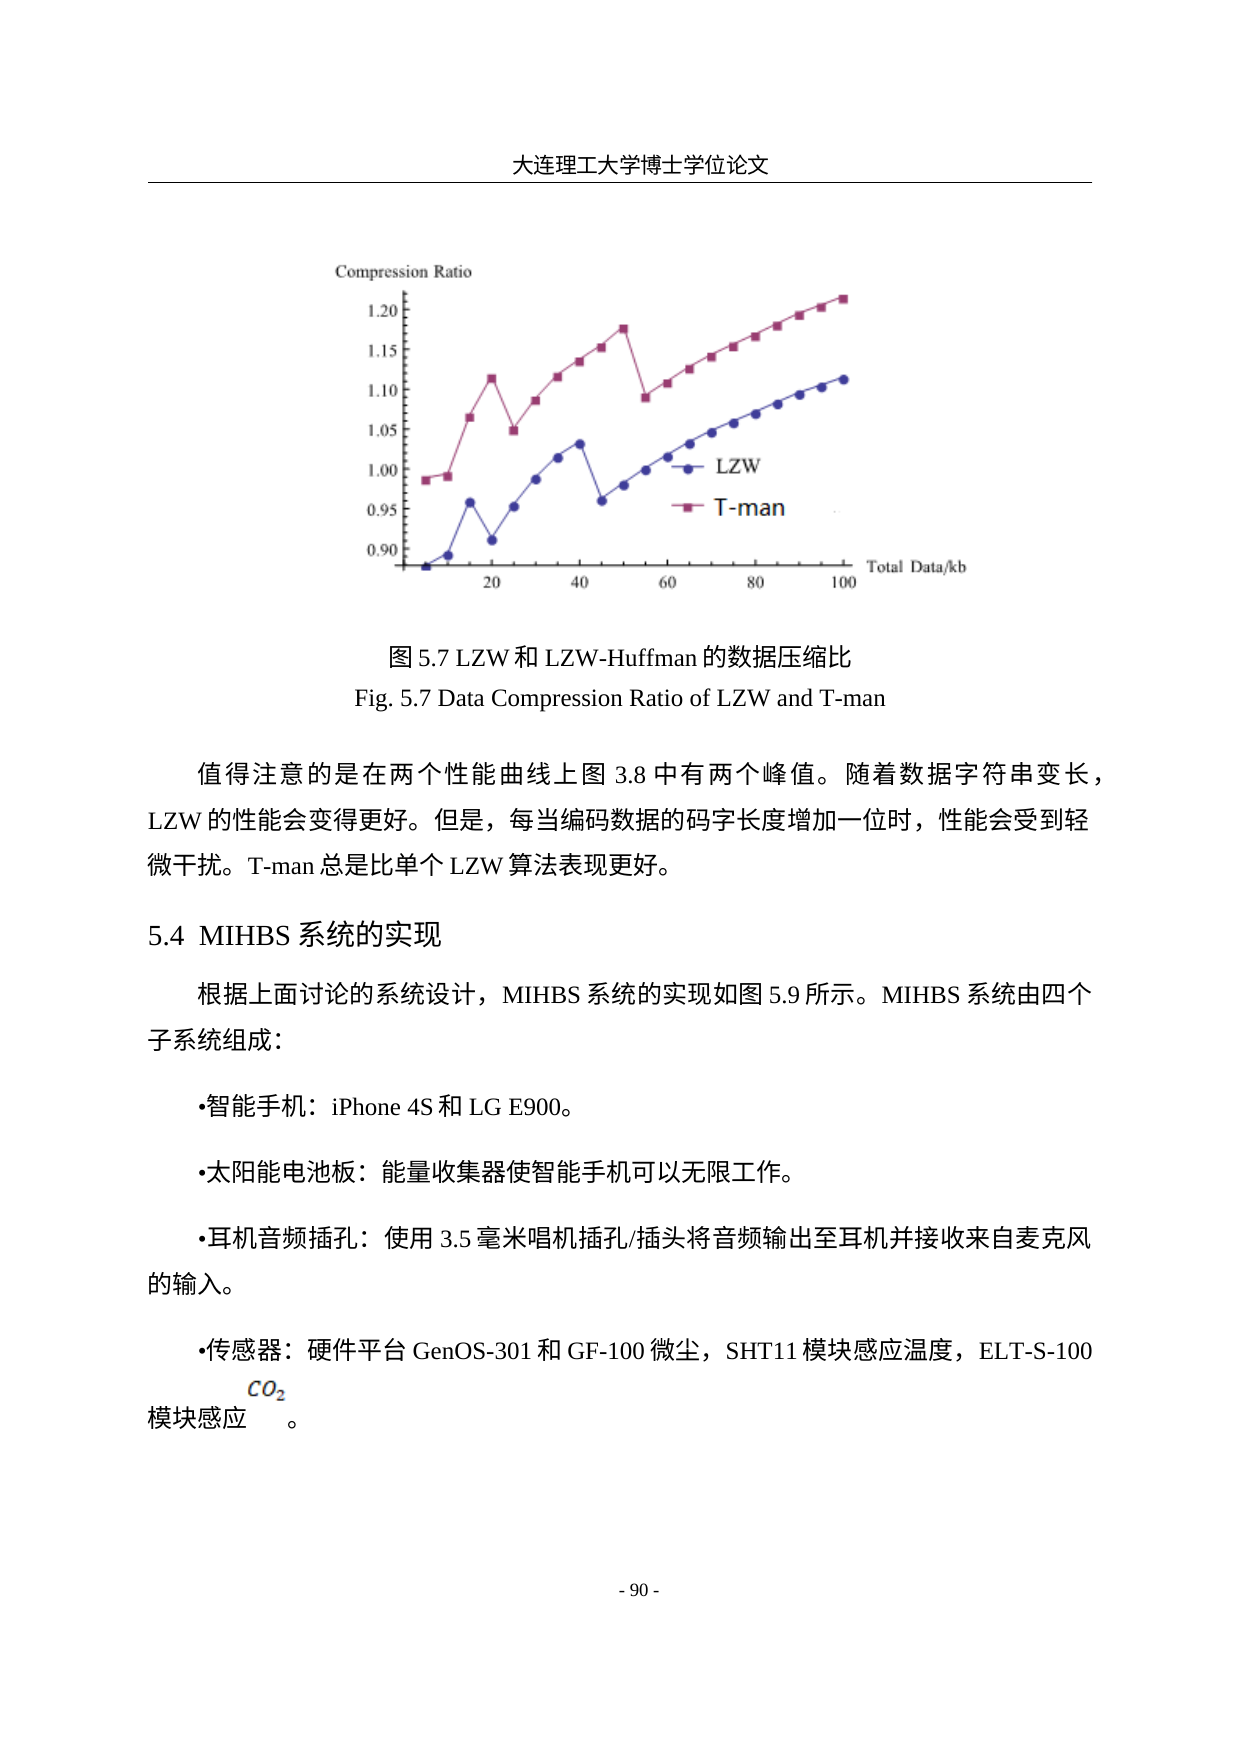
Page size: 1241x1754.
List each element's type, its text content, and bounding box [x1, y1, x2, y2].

text •智能手机：iPhone 4S和LG E900。 [148, 1086, 1092, 1123]
text 根据上面讨论的系统设计，MIHBS系统的实现如图5.9所示。MIHBS系统由四个子系统组成： [148, 975, 1092, 1057]
picture [287, 245, 1003, 610]
text 值得注意的是在两个性能曲线上图3.8中有两个峰值。随着数据字符串变长，LZW的性能会变得更好。但是，每当编码数据的码字长度增加一位时，性能会受到轻微干扰。T-man总是比单个LZW算法表现更好。 [148, 755, 1092, 882]
text •太阳能电池板：能量收集器使智能手机可以无限工作。 [148, 1153, 1092, 1189]
picture [247, 1375, 287, 1407]
text 图5.7 LZW和LZW-Huffman的数据压缩比 [148, 638, 1092, 674]
text •耳机音频插孔：使用3.5毫米唱机插孔/插头将音频输出至耳机并接收来自麦克风的输入。 [148, 1219, 1092, 1300]
subtitle 5.4 MIHBS系统的实现 [148, 912, 1092, 954]
text Fig. 5.7 Data Compression Ratio of LZW and T-man [148, 683, 1092, 712]
text •传感器：硬件平台GenOS-301和GF-100微尘，SHT11模块感应温度，ELT-S-100模块感应。 [148, 1330, 1092, 1435]
